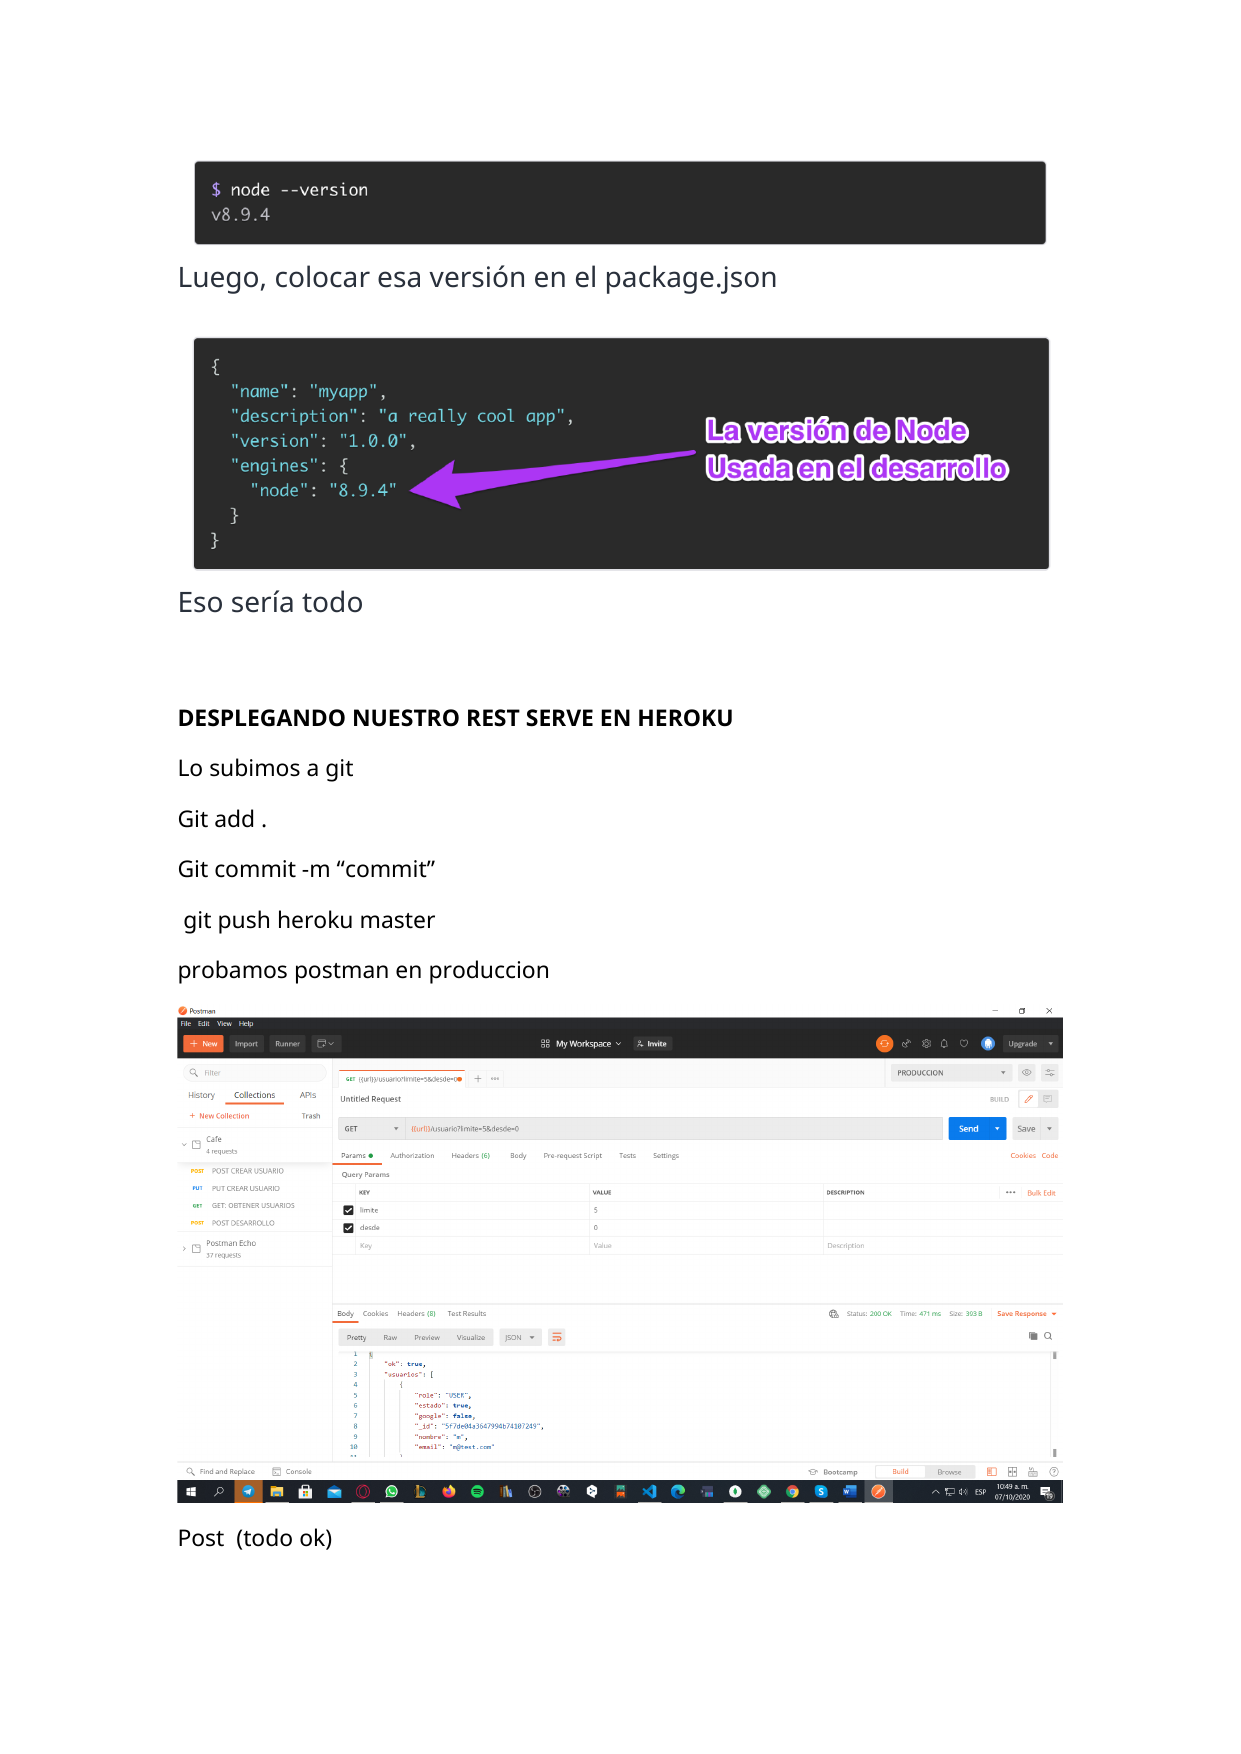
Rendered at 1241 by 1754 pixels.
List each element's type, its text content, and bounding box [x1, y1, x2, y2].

text probamos postman en produccion [177, 954, 1063, 985]
text DESPLEGANDO NUESTRO REST SERVE EN HEROKU [177, 702, 1063, 733]
picture [177, 1004, 1063, 1503]
picture [177, 147, 1063, 258]
text Git add . [177, 803, 1063, 834]
text Git commit -m “commit” [177, 853, 1063, 884]
text Lo subimos a git [177, 752, 1063, 783]
text git push heroku master [177, 903, 1063, 935]
text Post (todo ok) [177, 1522, 1063, 1553]
text Luego, colocar esa versión en el package.json [177, 258, 1063, 296]
picture [177, 327, 1063, 582]
text Eso sería todo [177, 582, 1063, 620]
